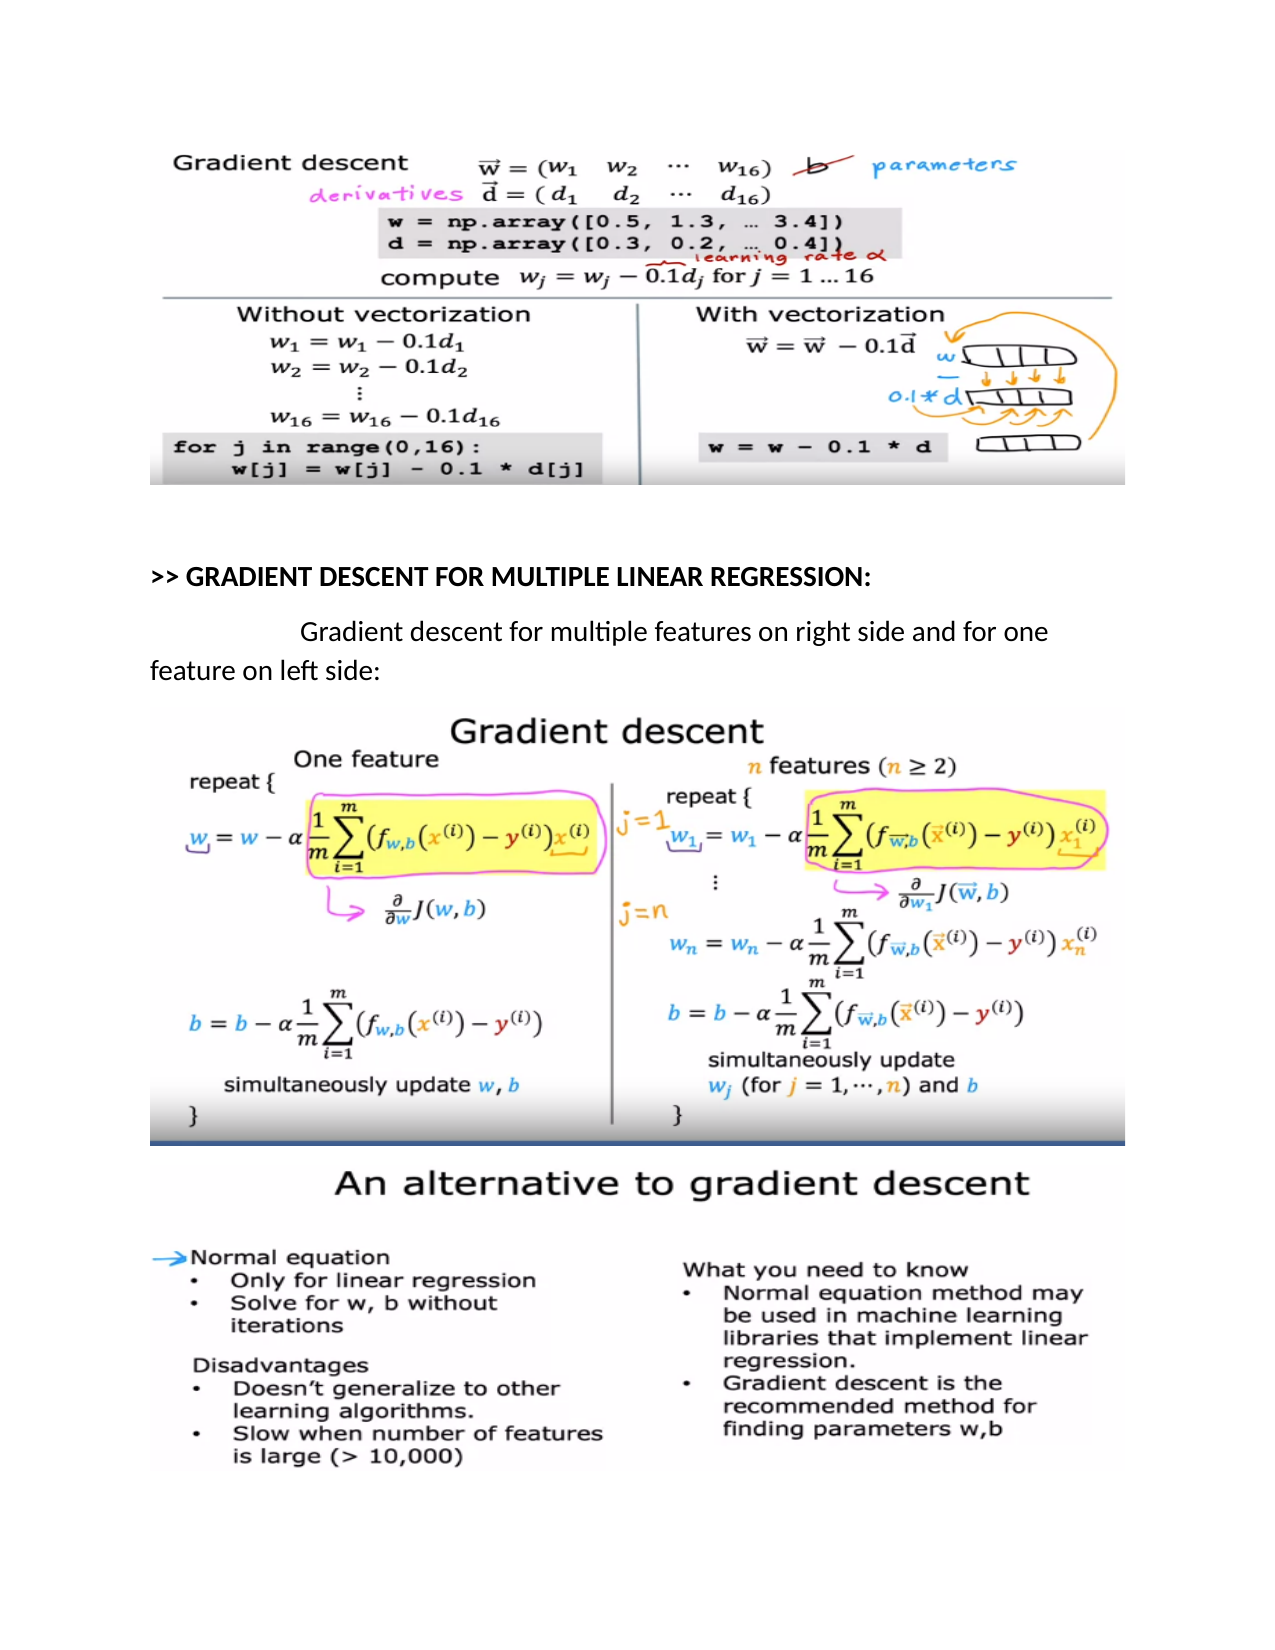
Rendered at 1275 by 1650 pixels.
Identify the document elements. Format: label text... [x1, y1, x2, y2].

picture [150, 707, 1125, 1146]
text >> GRADIENT DESCENT FOR MULTIPLE LINEAR REGRESSION: [150, 558, 1125, 594]
text Gradient descent for multiple features on right side and for one feature on left side: [150, 613, 1125, 687]
picture [150, 1165, 1125, 1471]
picture [150, 150, 1125, 485]
